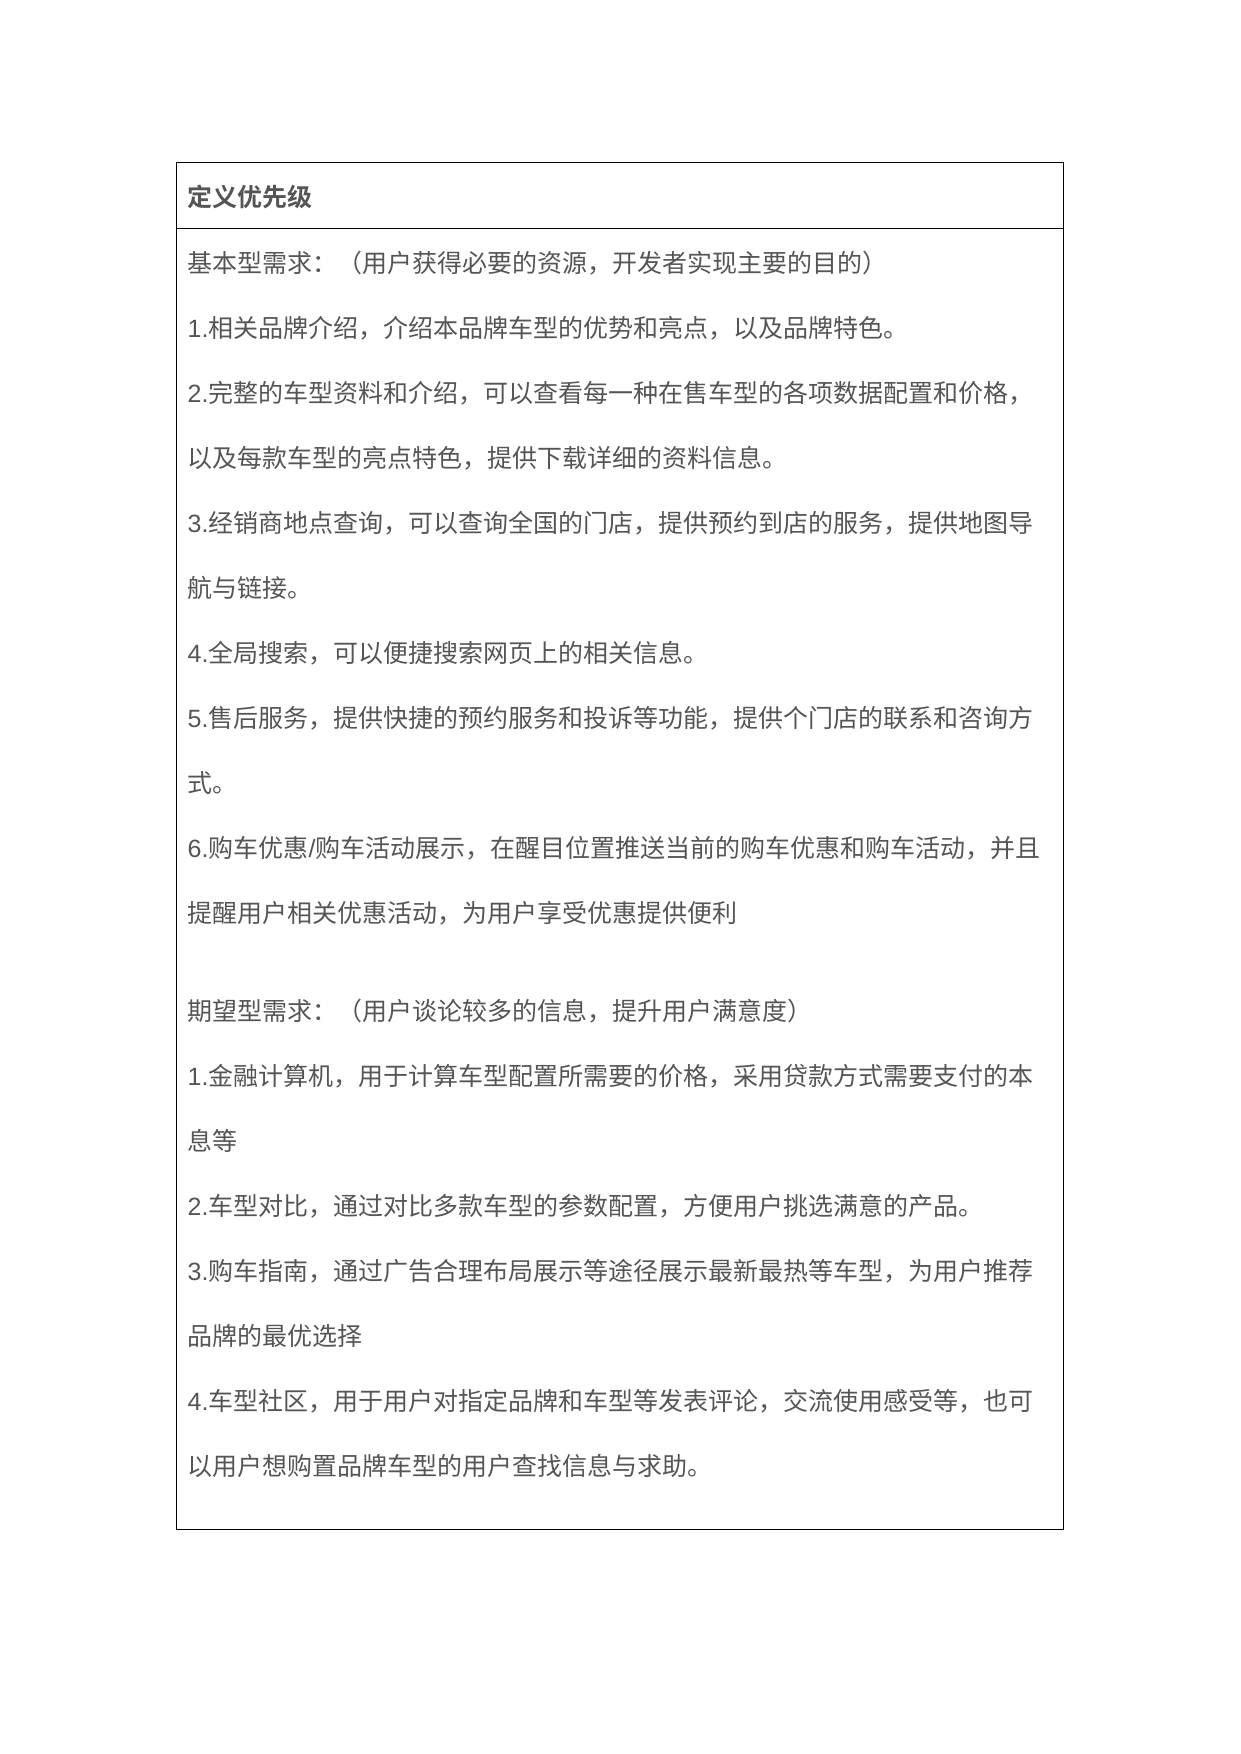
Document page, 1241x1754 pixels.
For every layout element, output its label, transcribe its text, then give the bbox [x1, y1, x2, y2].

table_cell 定义优先级 [177, 163, 1063, 228]
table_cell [177, 229, 1063, 1529]
